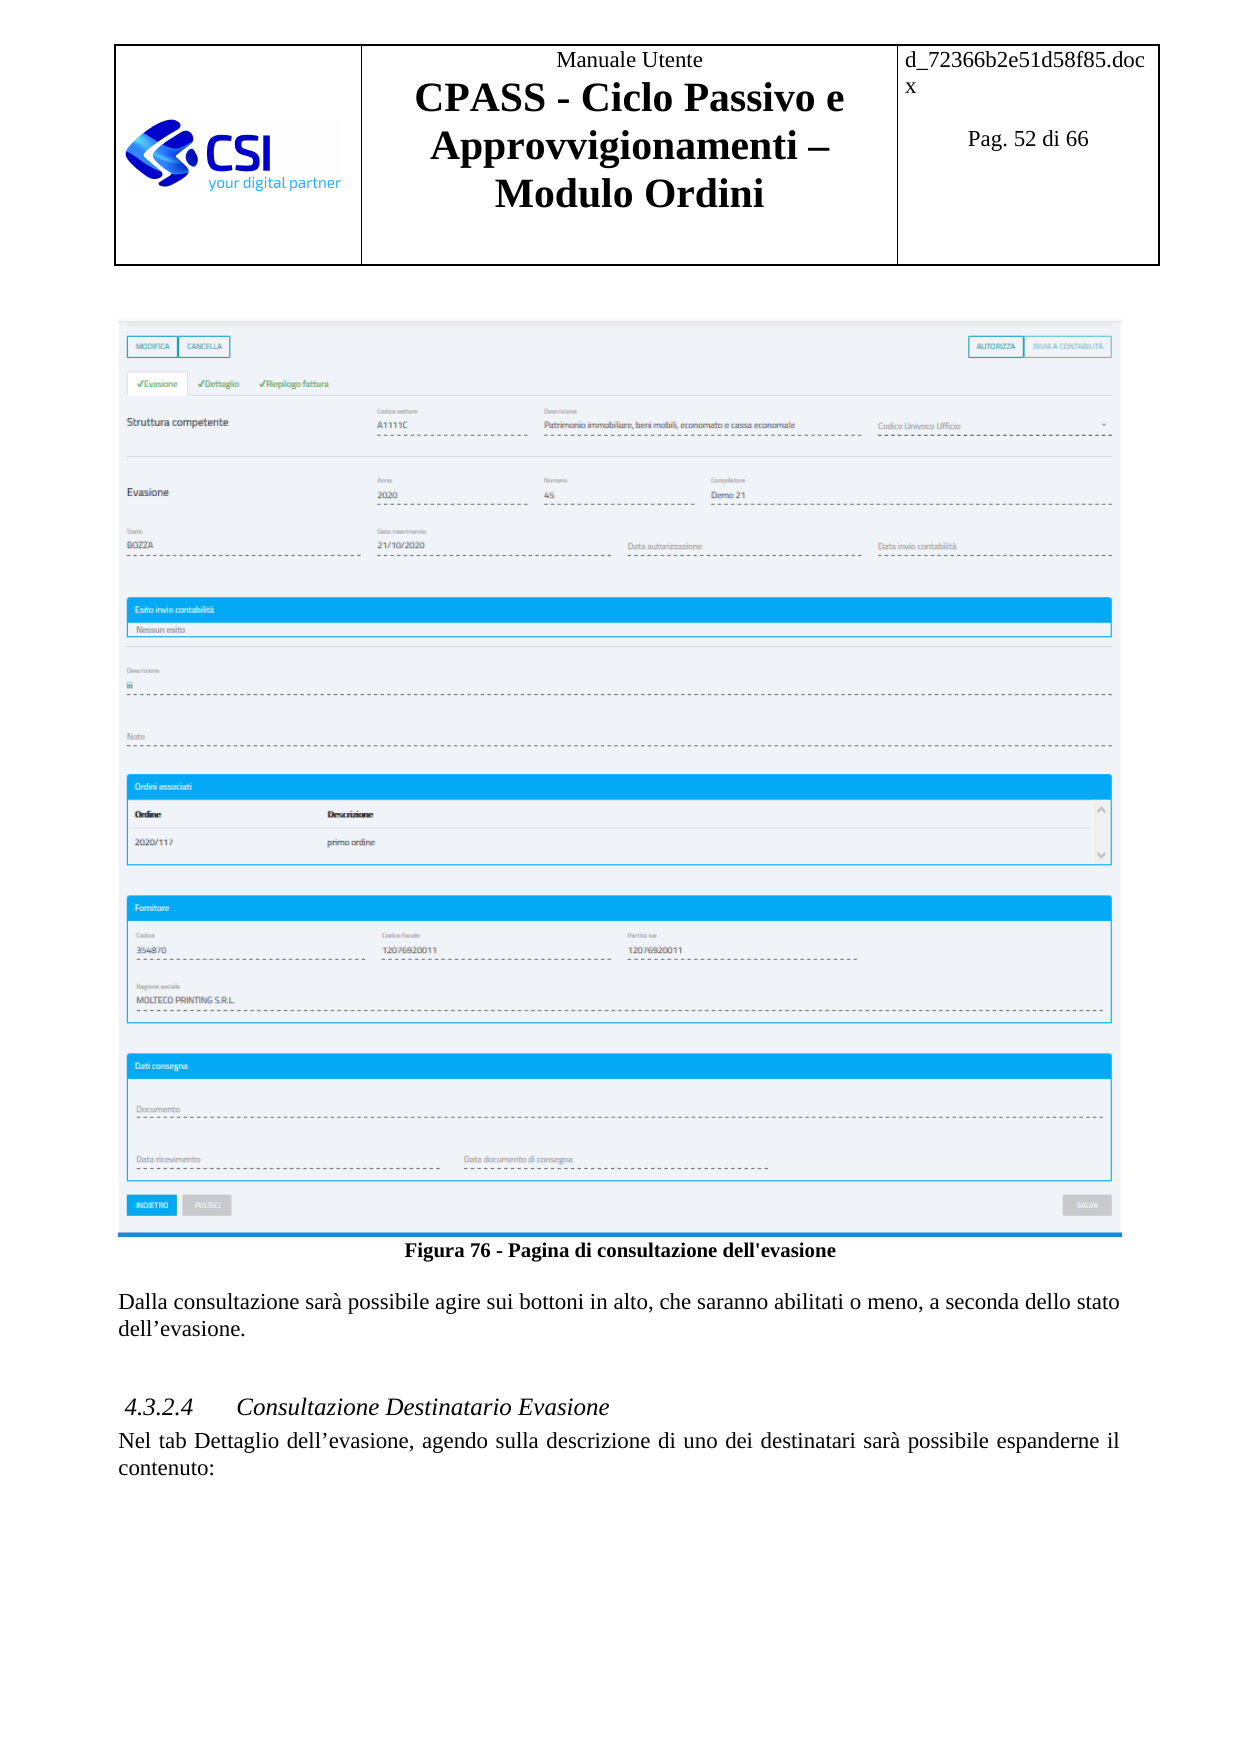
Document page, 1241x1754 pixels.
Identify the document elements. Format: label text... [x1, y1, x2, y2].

picture [124, 119, 342, 192]
text Nel tab Dettaglio dell’evasione, agendo sulla descrizione di uno dei destinatari sarà possibile espanderne il contenuto: [118, 1427, 1122, 1480]
text Dalla consultazione sarà possibile agire sui bottoni in alto, che saranno abilitati o meno, a seconda dello stato dell’evasione. [118, 1288, 1122, 1341]
subtitle Consultazione Destinatario Evasione [118, 1392, 1122, 1421]
text Figura 76 - Pagina di consultazione dell'evasione [118, 1237, 1122, 1262]
picture [118, 318, 1123, 1237]
